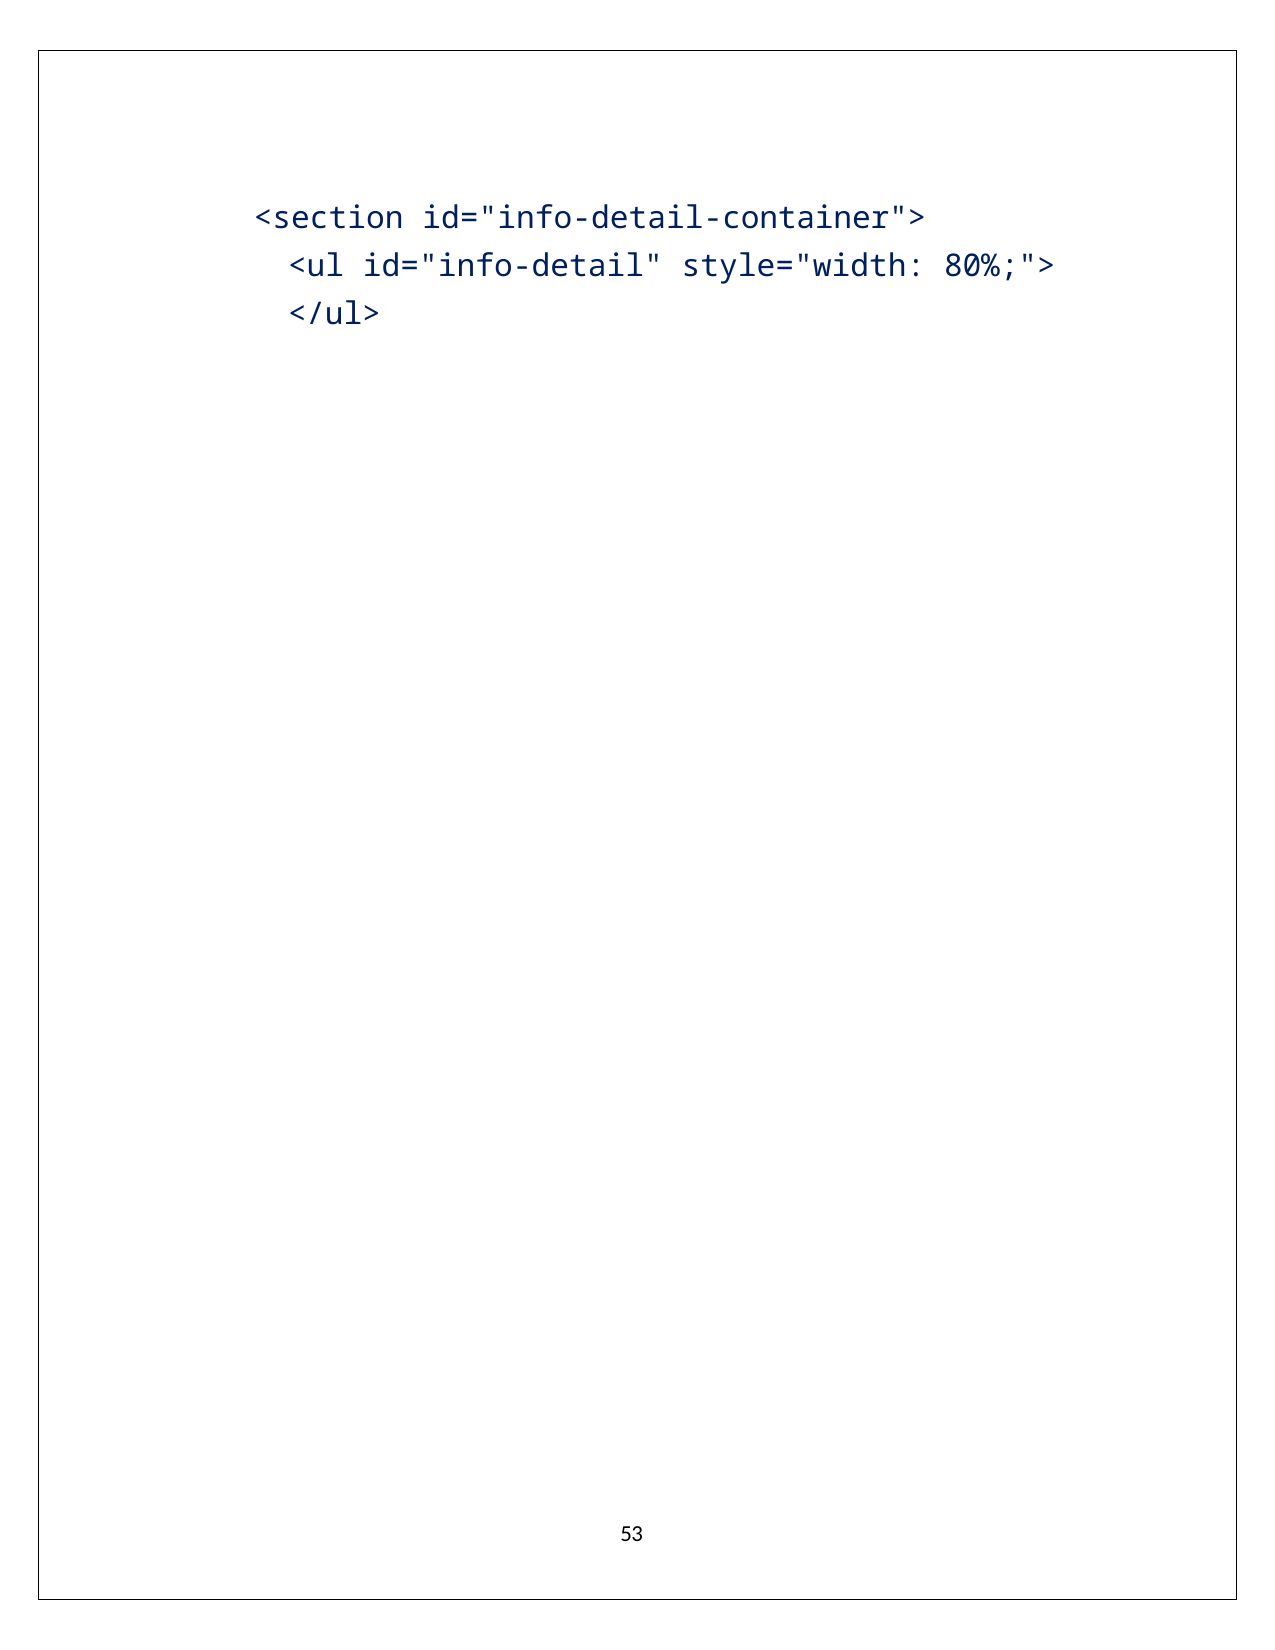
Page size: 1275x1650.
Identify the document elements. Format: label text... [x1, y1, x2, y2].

text </ul> [288, 291, 1236, 333]
text <ul id="info-detail" style="width: 80%;"> [288, 243, 1236, 285]
text <section id="info-detail-container"> [253, 194, 1236, 237]
